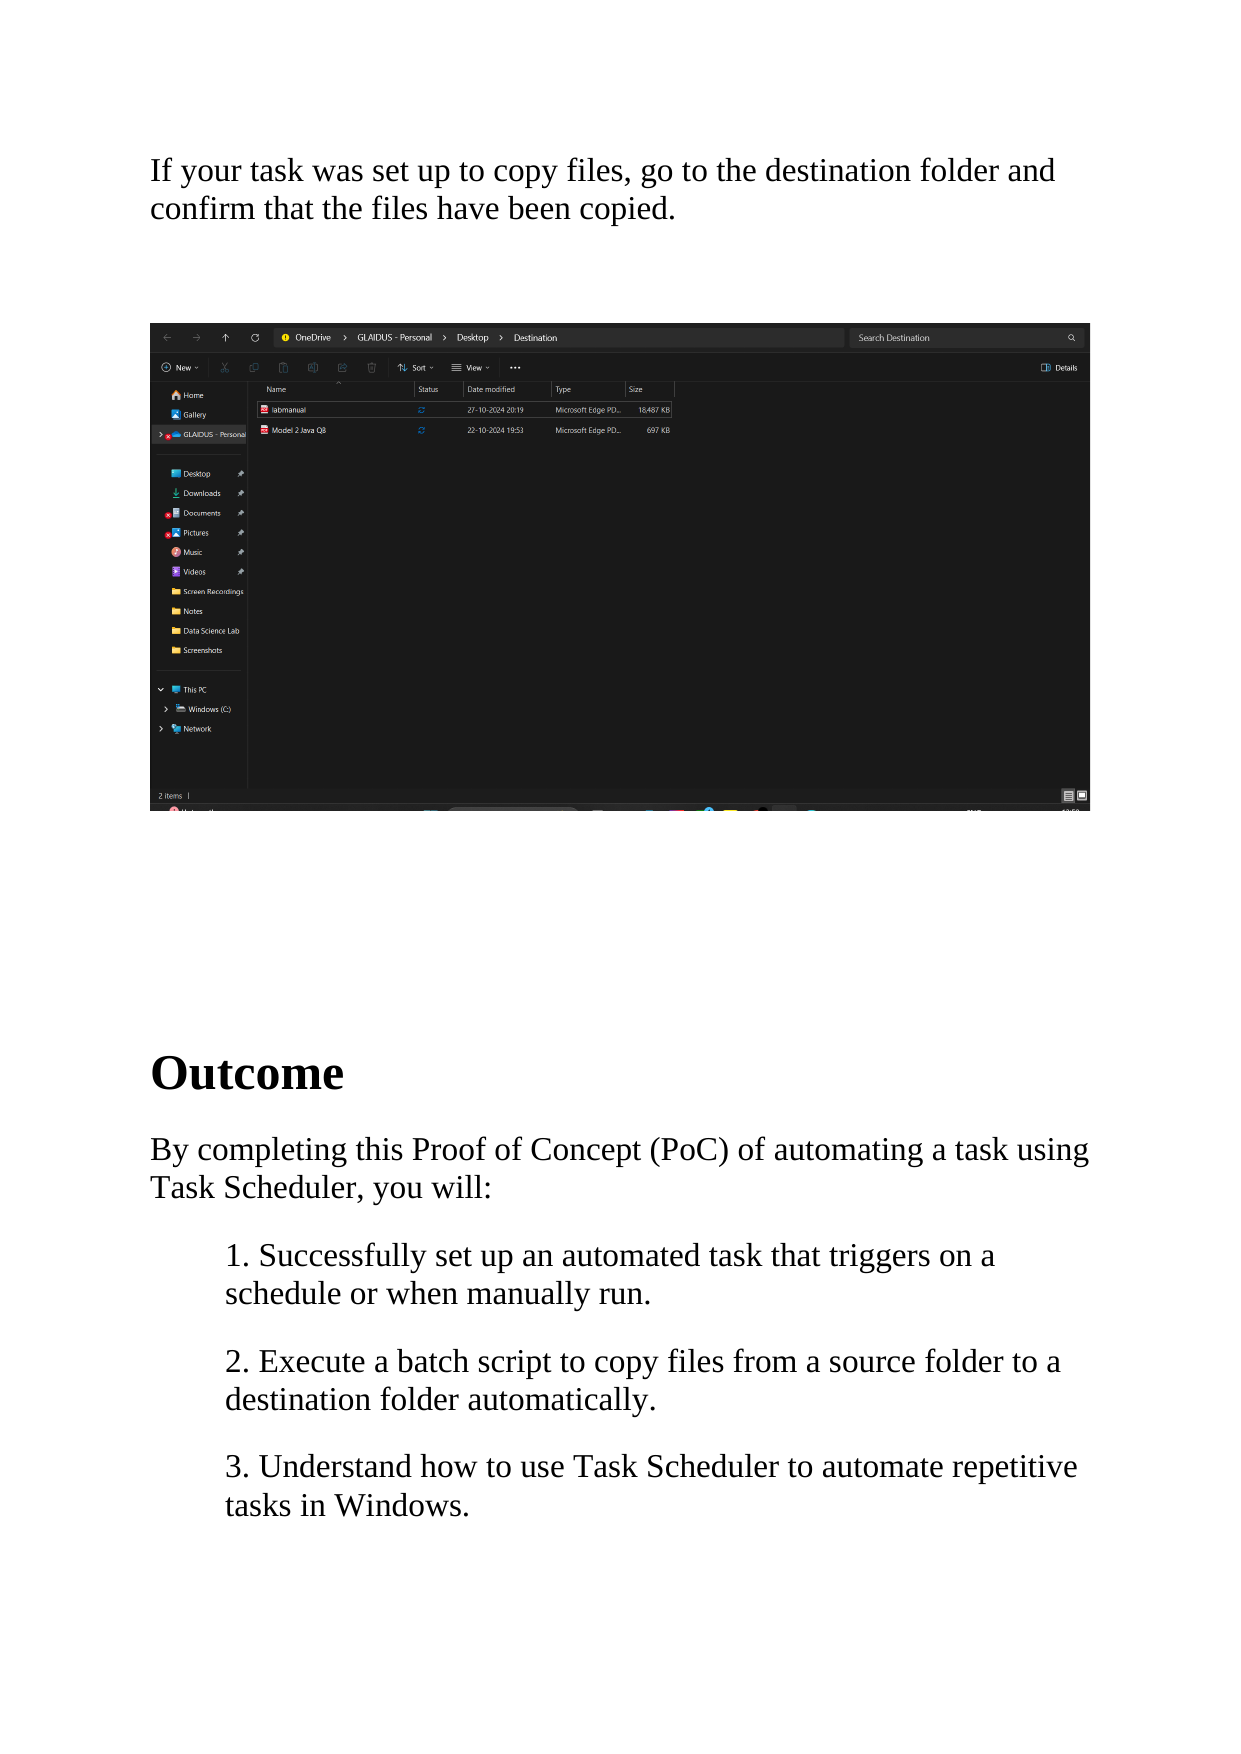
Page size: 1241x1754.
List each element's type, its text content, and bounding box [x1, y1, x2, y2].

text Outcome [150, 1042, 1090, 1100]
picture [150, 323, 1091, 811]
text 1. Successfully set up an automated task that triggers on a schedule or when manually run. [225, 1235, 1090, 1312]
text If your task was set up to copy files, go to the destination folder and confirm that the files have been copied. [150, 150, 1090, 227]
text 2. Execute a batch script to copy files from a source folder to a destination folder automatically. [225, 1341, 1090, 1417]
text By completing this Proof of Concept (PoC) of automating a task using Task Scheduler, you will: [150, 1129, 1090, 1206]
text 3. Understand how to use Task Scheduler to automate repetitive tasks in Windows. [225, 1447, 1090, 1523]
